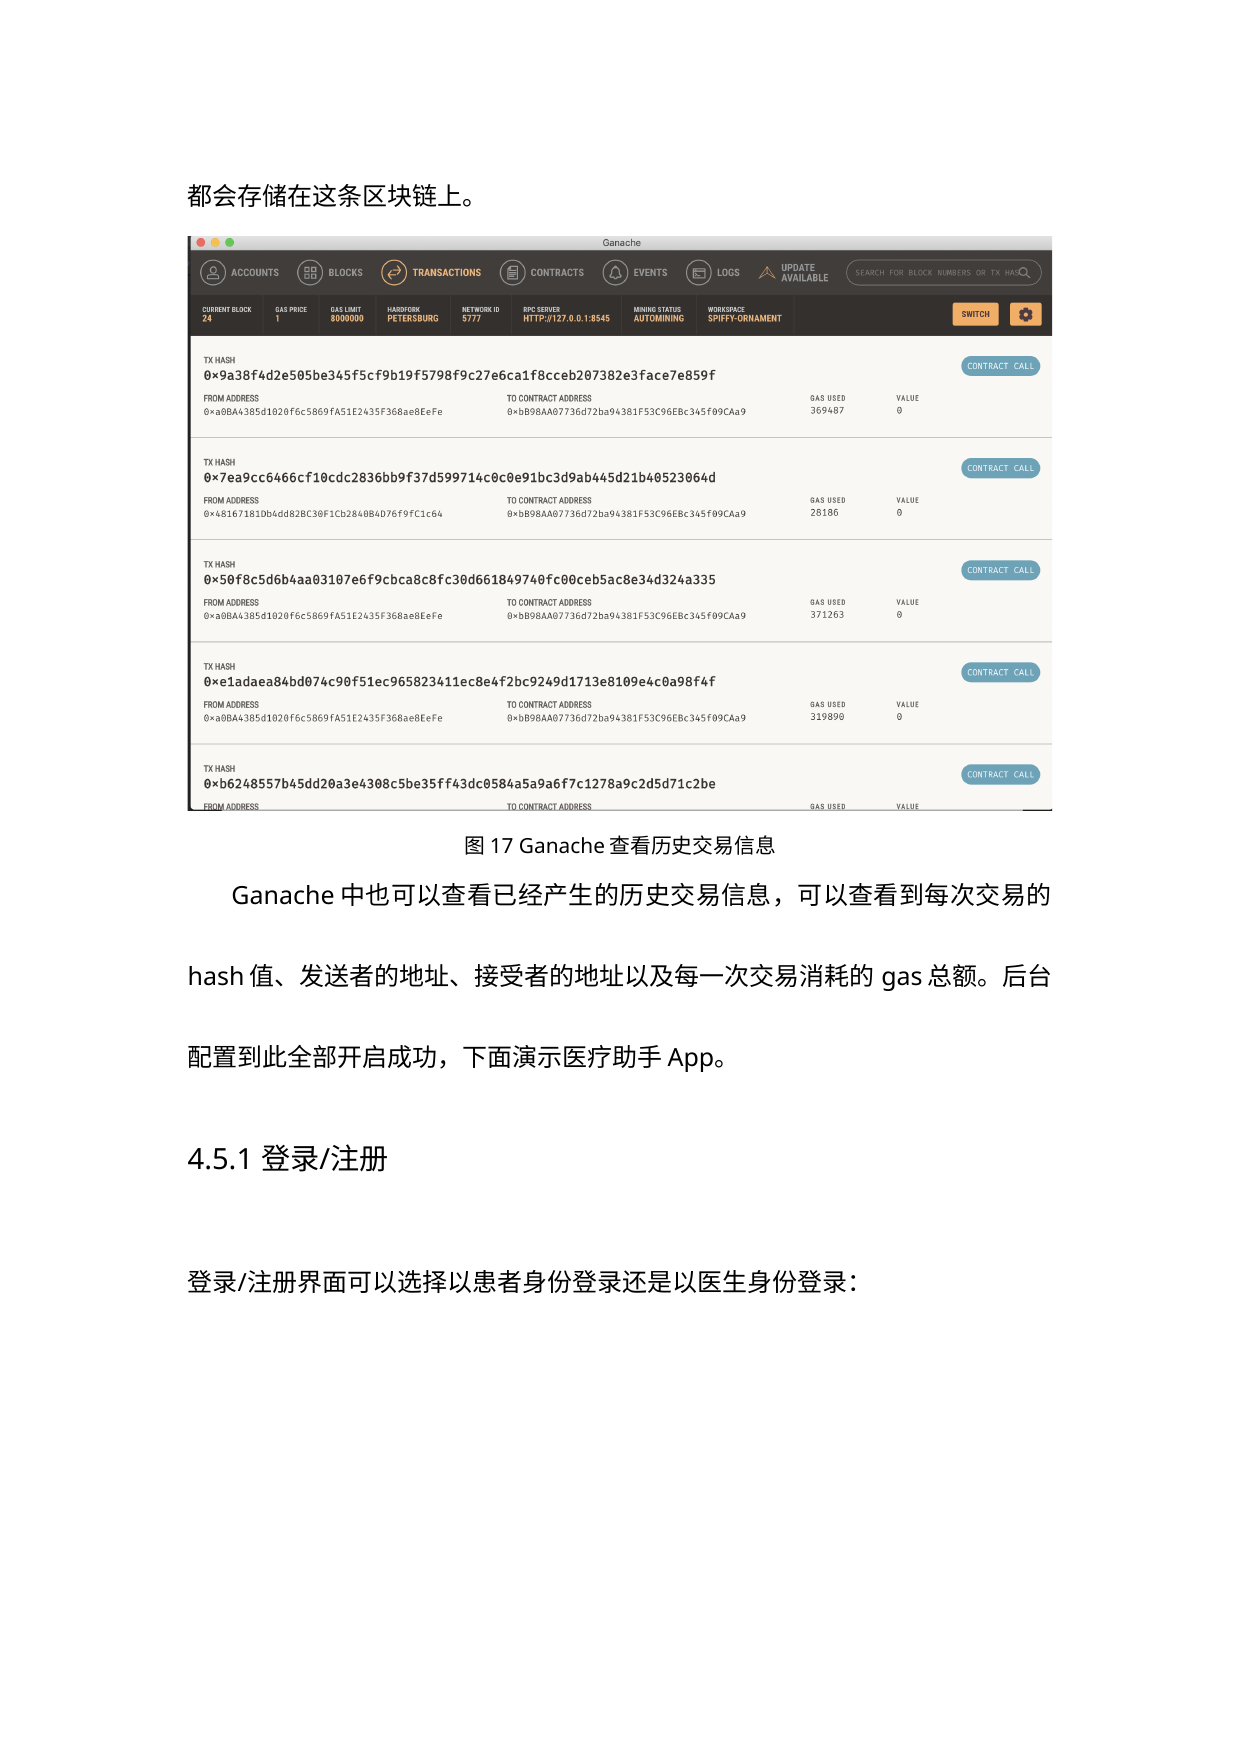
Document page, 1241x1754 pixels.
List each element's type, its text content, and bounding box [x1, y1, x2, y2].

picture [187, 236, 1053, 811]
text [187, 162, 1053, 227]
text 图17 Ganache查看历史交易信息 [187, 828, 1053, 861]
text 登录/注册界面可以选择以患者身份登录还是以医生身份登录： [187, 1248, 1053, 1313]
text Ganache中也可以查看已经产生的历史交易信息，可以查看到每次交易的hash值、发送者的地址、接受者的地址以及每一次交易消耗的gas总额。后台配置到此全部开启成功，下面演示医疗助手App。 [187, 861, 1053, 1088]
subtitle 4.5.1 登录/注册 [187, 1124, 1053, 1189]
